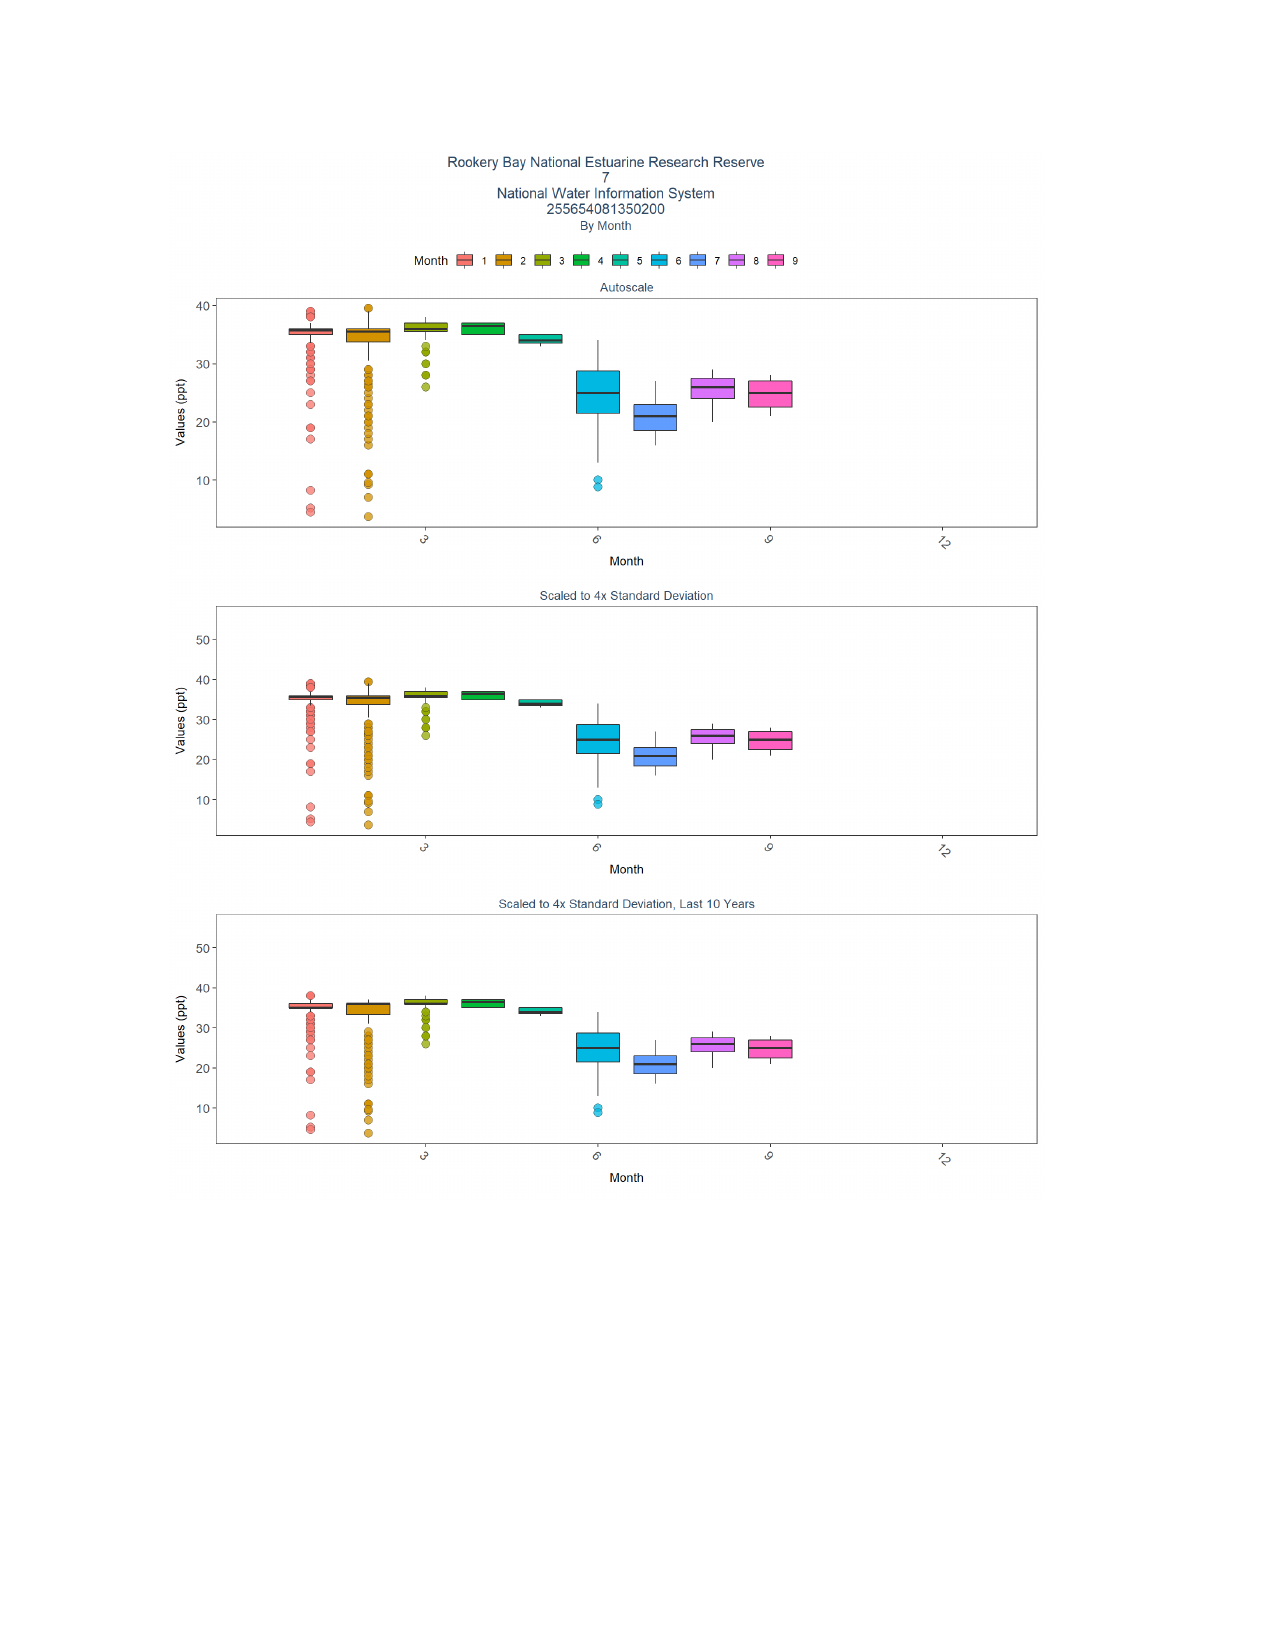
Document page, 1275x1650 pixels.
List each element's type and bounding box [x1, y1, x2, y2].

picture [168, 150, 1044, 1200]
